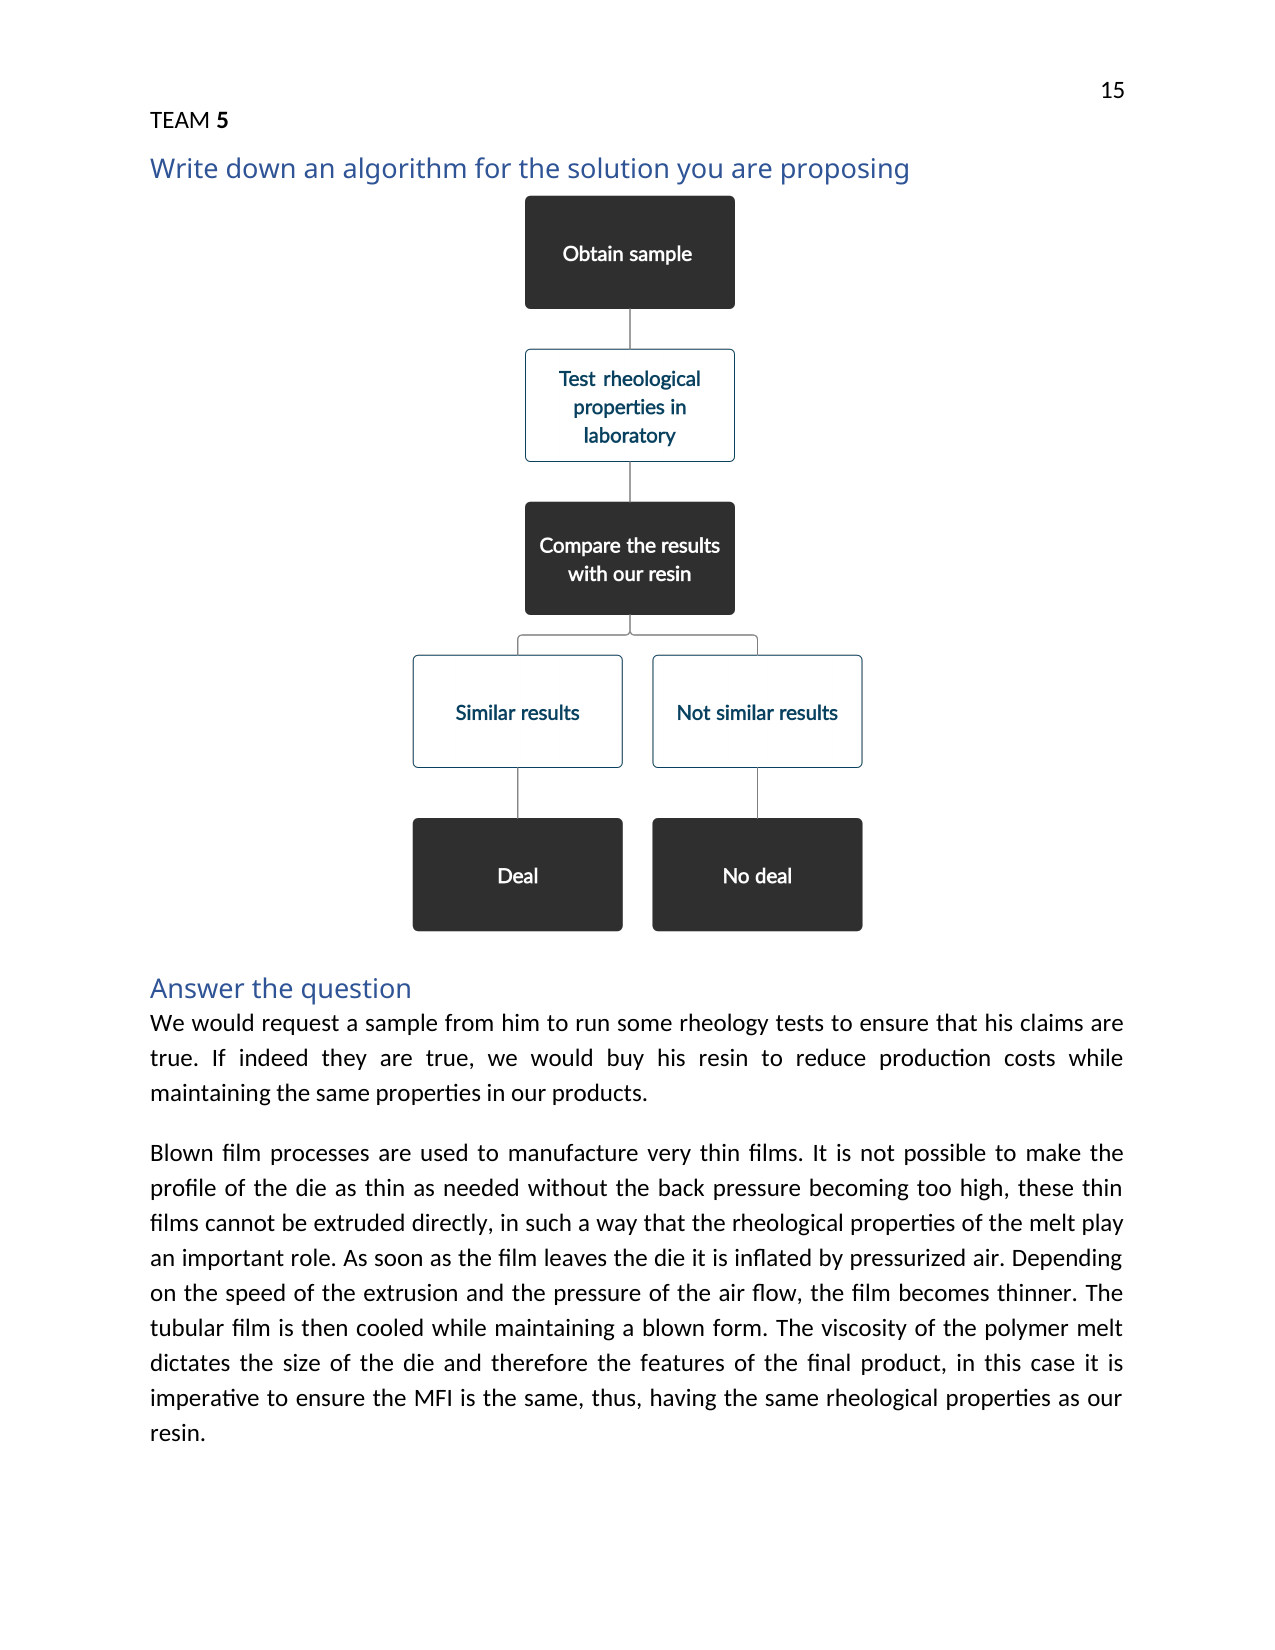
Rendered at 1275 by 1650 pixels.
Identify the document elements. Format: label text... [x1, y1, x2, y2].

subtitle Answer the question [150, 970, 1125, 1007]
subtitle Write down an algorithm for the solution you are proposing [150, 150, 1125, 187]
text We would request a sample from him to run some rheology tests to ensure that his claims are true. If indeed they are true, we would buy his resin to reduce production costs while maintaining the same properties in our products. [150, 1007, 1125, 1107]
picture [403, 186, 872, 941]
text Blown film processes are used to manufacture very thin films. It is not possible to make the profile of the die as thin as needed without the back pressure becoming too high, these thin films cannot be extruded directly, in such a way that the rheological properties of the melt play an important role. As soon as the film leaves the die it is inflated by pressurized air. Depending on the speed of the extrusion and the pressure of the air flow, the film becomes thinner. The tubular film is then cooled while maintaining a blown form. The viscosity of the polymer melt dictates the size of the die and therefore the features of the final product, in this case it is imperative to ensure the MFI is the same, thus, having the same rheological properties as our resin. [150, 1137, 1125, 1447]
